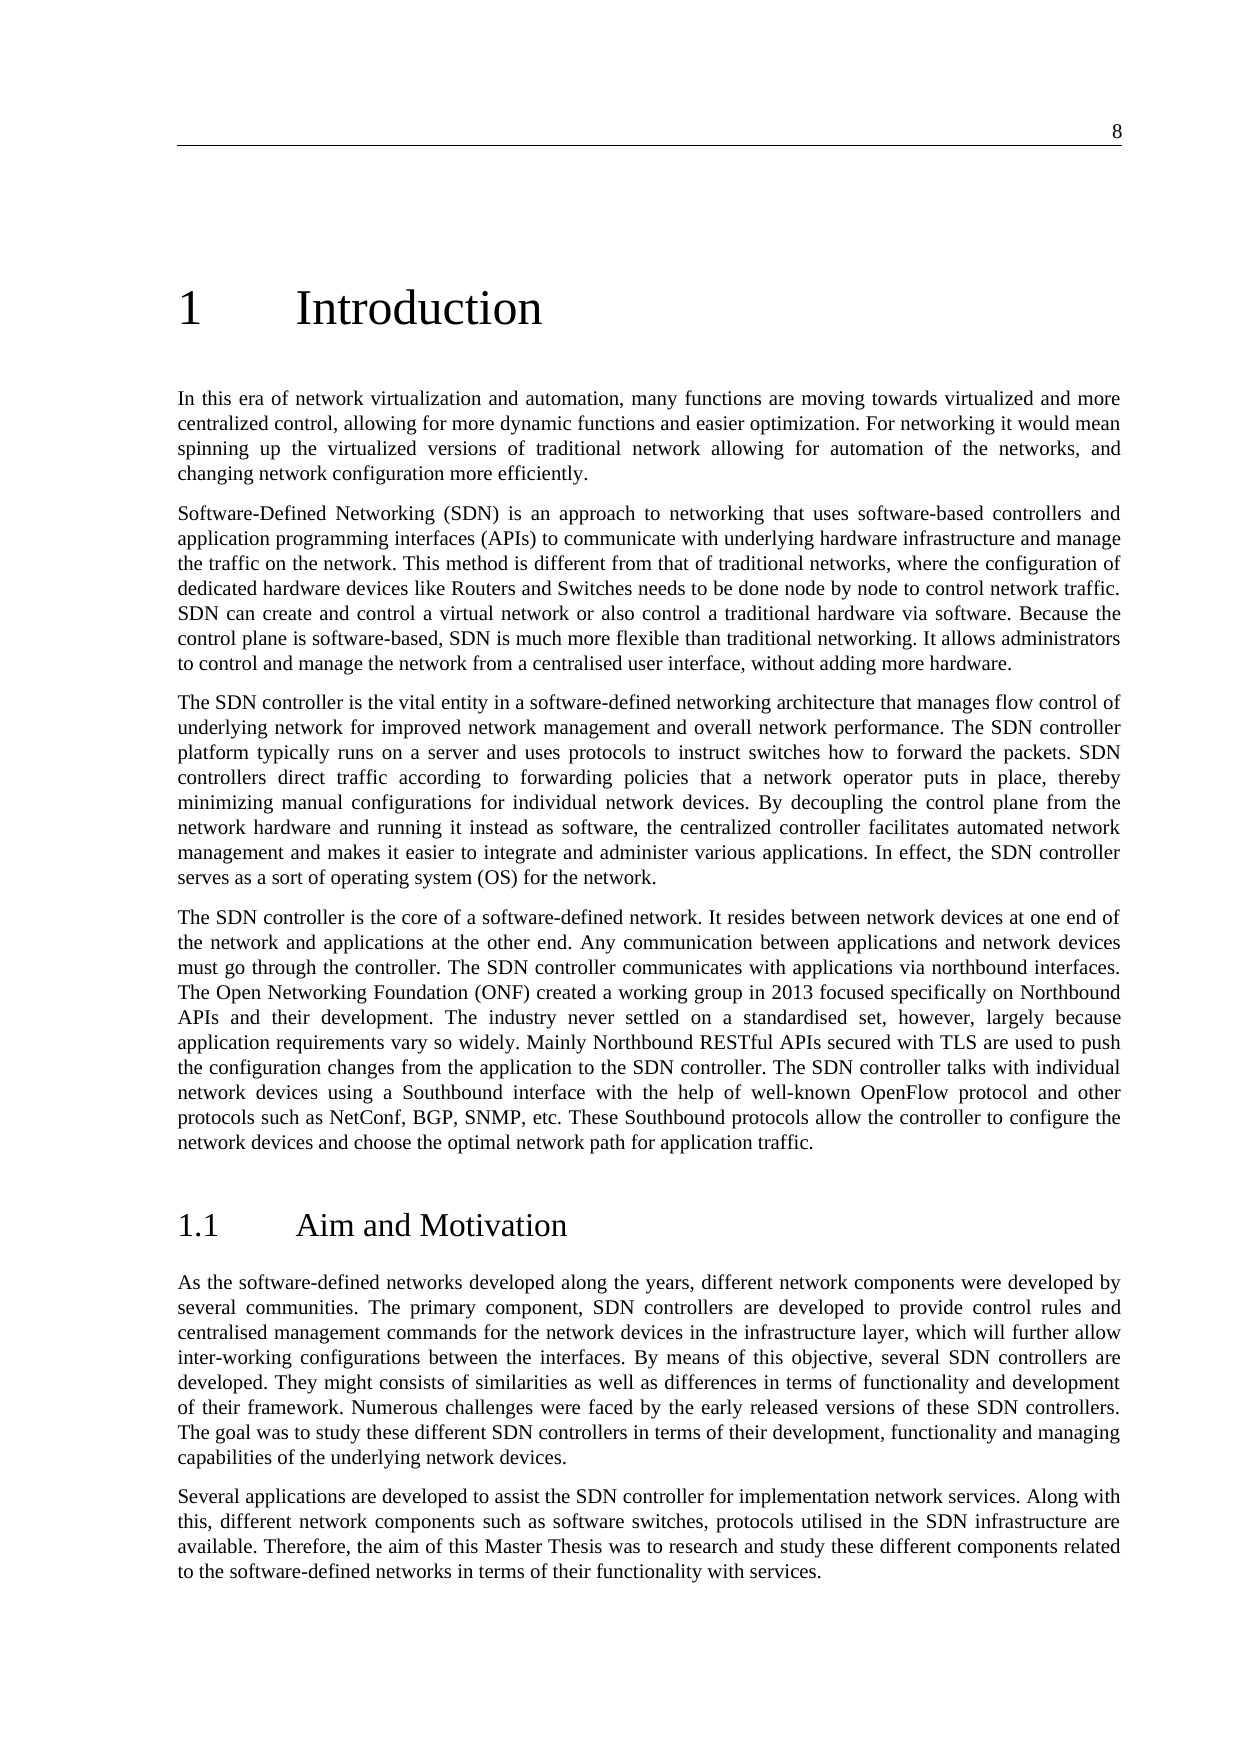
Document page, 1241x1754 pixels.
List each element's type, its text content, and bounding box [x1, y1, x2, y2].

text The SDN controller is the vital entity in a software-defined networking architecture that manages flow control of underlying network for improved network management and overall network performance. The SDN controller platform typically runs on a server and uses protocols to instruct switches how to forward the packets. SDN controllers direct traffic according to forwarding policies that a network operator puts in place, thereby minimizing manual configurations for individual network devices. By decoupling the control plane from the network hardware and running it instead as software, the centralized controller facilitates automated network management and makes it easier to integrate and administer various applications. In effect, the SDN controller serves as a sort of operating system (OS) for the network. [177, 689, 1122, 889]
text As the software-defined networks developed along the years, different network components were developed by several communities. The primary component, SDN controllers are developed to provide control rules and centralised management commands for the network devices in the infrastructure layer, which will further allow inter-working configurations between the interfaces. By means of this objective, several SDN controllers are developed. They might consists of similarities as well as differences in terms of functionality and development of their framework. Numerous challenges were faced by the early released versions of these SDN controllers. The goal was to study these different SDN controllers in terms of their development, functionality and managing capabilities of the underlying network devices. [177, 1269, 1122, 1469]
text In this era of network virtualization and automation, many functions are moving towards virtualized and more centralized control, allowing for more dynamic functions and easier optimization. For networking it would mean spinning up the virtualized versions of traditional network allowing for automation of the networks, and changing network configuration more efficiently. [177, 385, 1122, 485]
text Several applications are developed to assist the SDN controller for implementation network services. Along with this, different network components such as software switches, protocols utilised in the SDN infrastructure are available. Therefore, the aim of this Master Thesis was to research and study these different components related to the software-defined networks in terms of their functionality with services. [177, 1483, 1122, 1583]
subtitle Aim and Motivation [177, 1204, 1122, 1244]
text Software-Defined Networking (SDN) is an approach to networking that uses software-based controllers and application programming interfaces (APIs) to communicate with underlying hardware infrastructure and manage the traffic on the network. This method is different from that of traditional networks, where the configuration of dedicated hardware devices like Routers and Switches needs to be done node by node to control network traffic. SDN can create and control a virtual network or also control a traditional hardware via software. Because the control plane is software-based, SDN is much more flexible than traditional networking. It allows administrators to control and manage the network from a centralised user interface, without adding more hardware. [177, 499, 1122, 674]
subtitle Introduction [177, 277, 1122, 335]
text The SDN controller is the core of a software-defined network. It resides between network devices at one end of the network and applications at the other end. Any communication between applications and network devices must go through the controller. The SDN controller communicates with applications via northbound interfaces. The Open Networking Foundation (ONF) created a working group in 2013 focused specifically on Northbound APIs and their development. The industry never settled on a standardised set, however, largely because application requirements vary so widely. Mainly Northbound RESTful APIs secured with TLS are used to push the configuration changes from the application to the SDN controller. The SDN controller talks with individual network devices using a Southbound interface with the help of well-known OpenFlow protocol and other protocols such as NetConf, BGP, SNMP, etc. These Southbound protocols allow the controller to configure the network devices and choose the optimal network path for application traffic. [177, 904, 1122, 1154]
